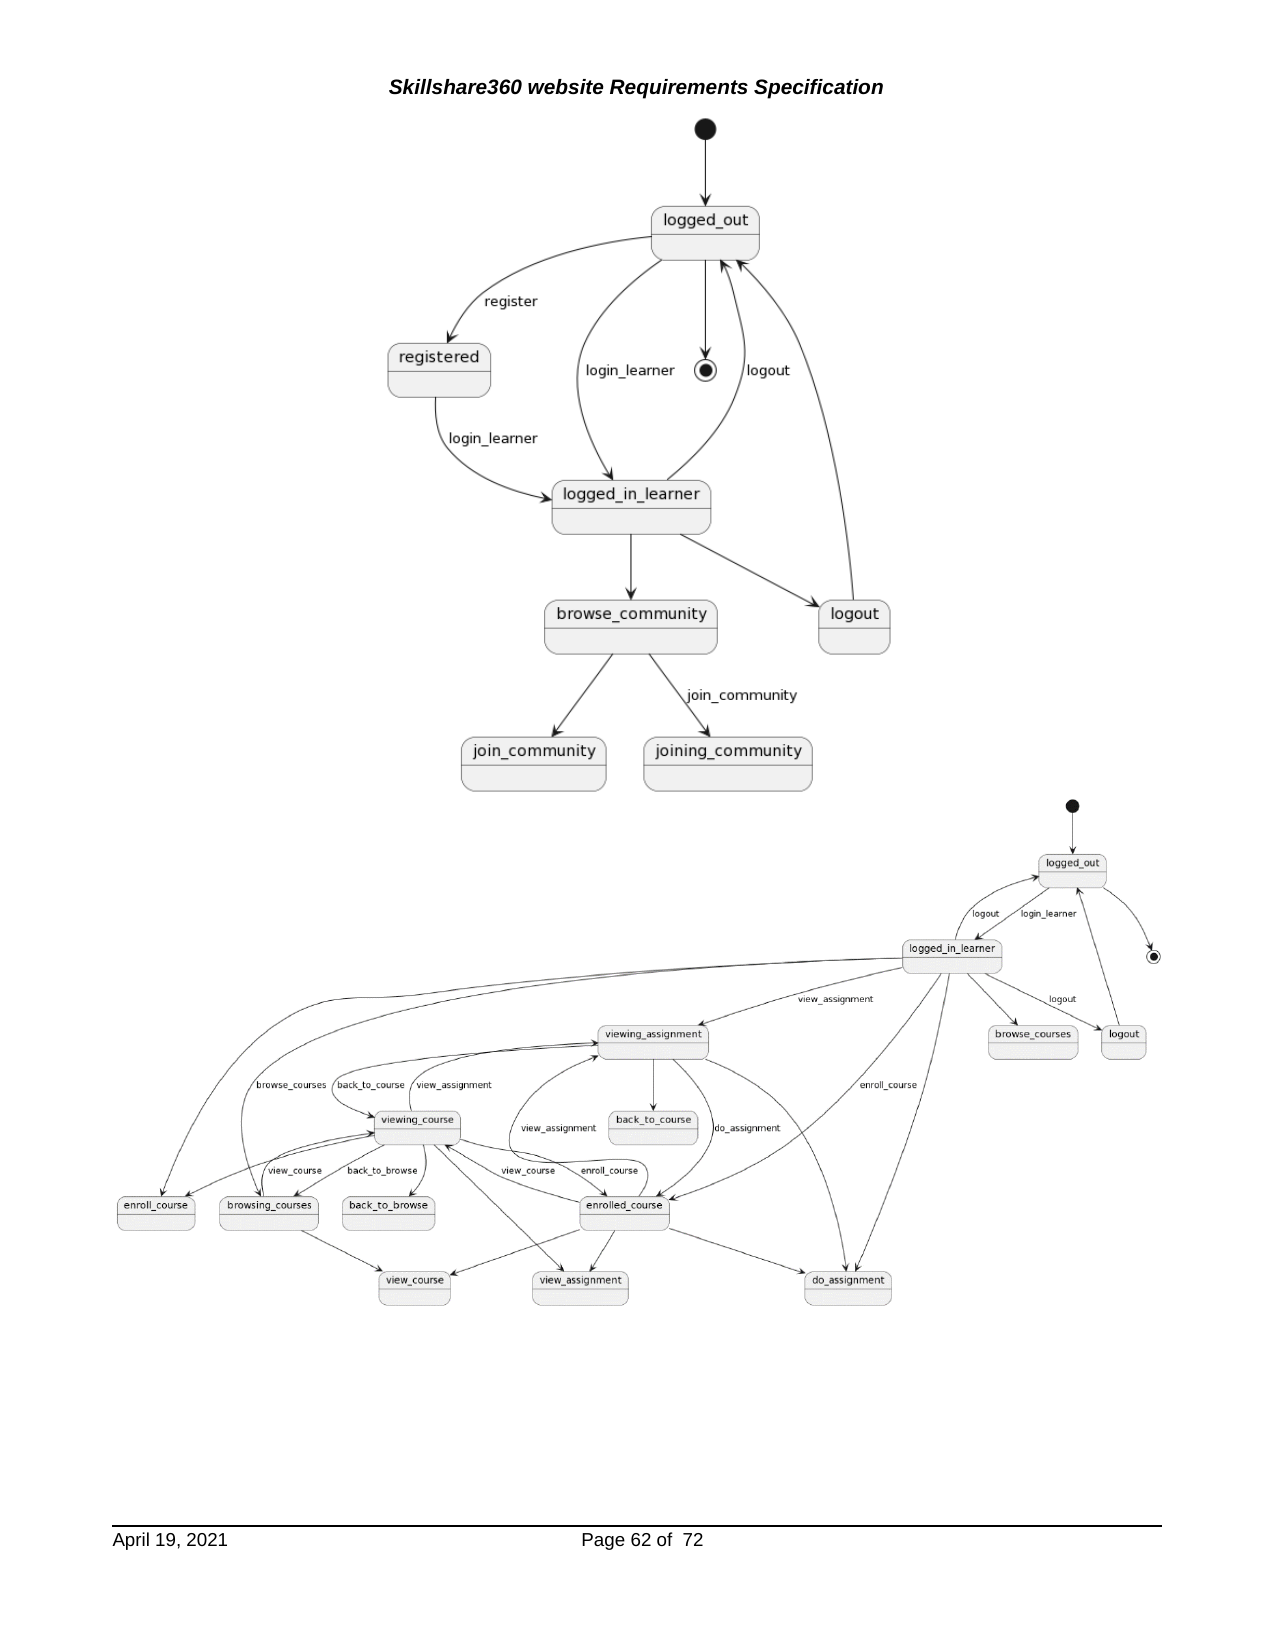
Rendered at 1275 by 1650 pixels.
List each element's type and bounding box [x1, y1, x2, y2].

picture [112, 112, 1163, 1308]
